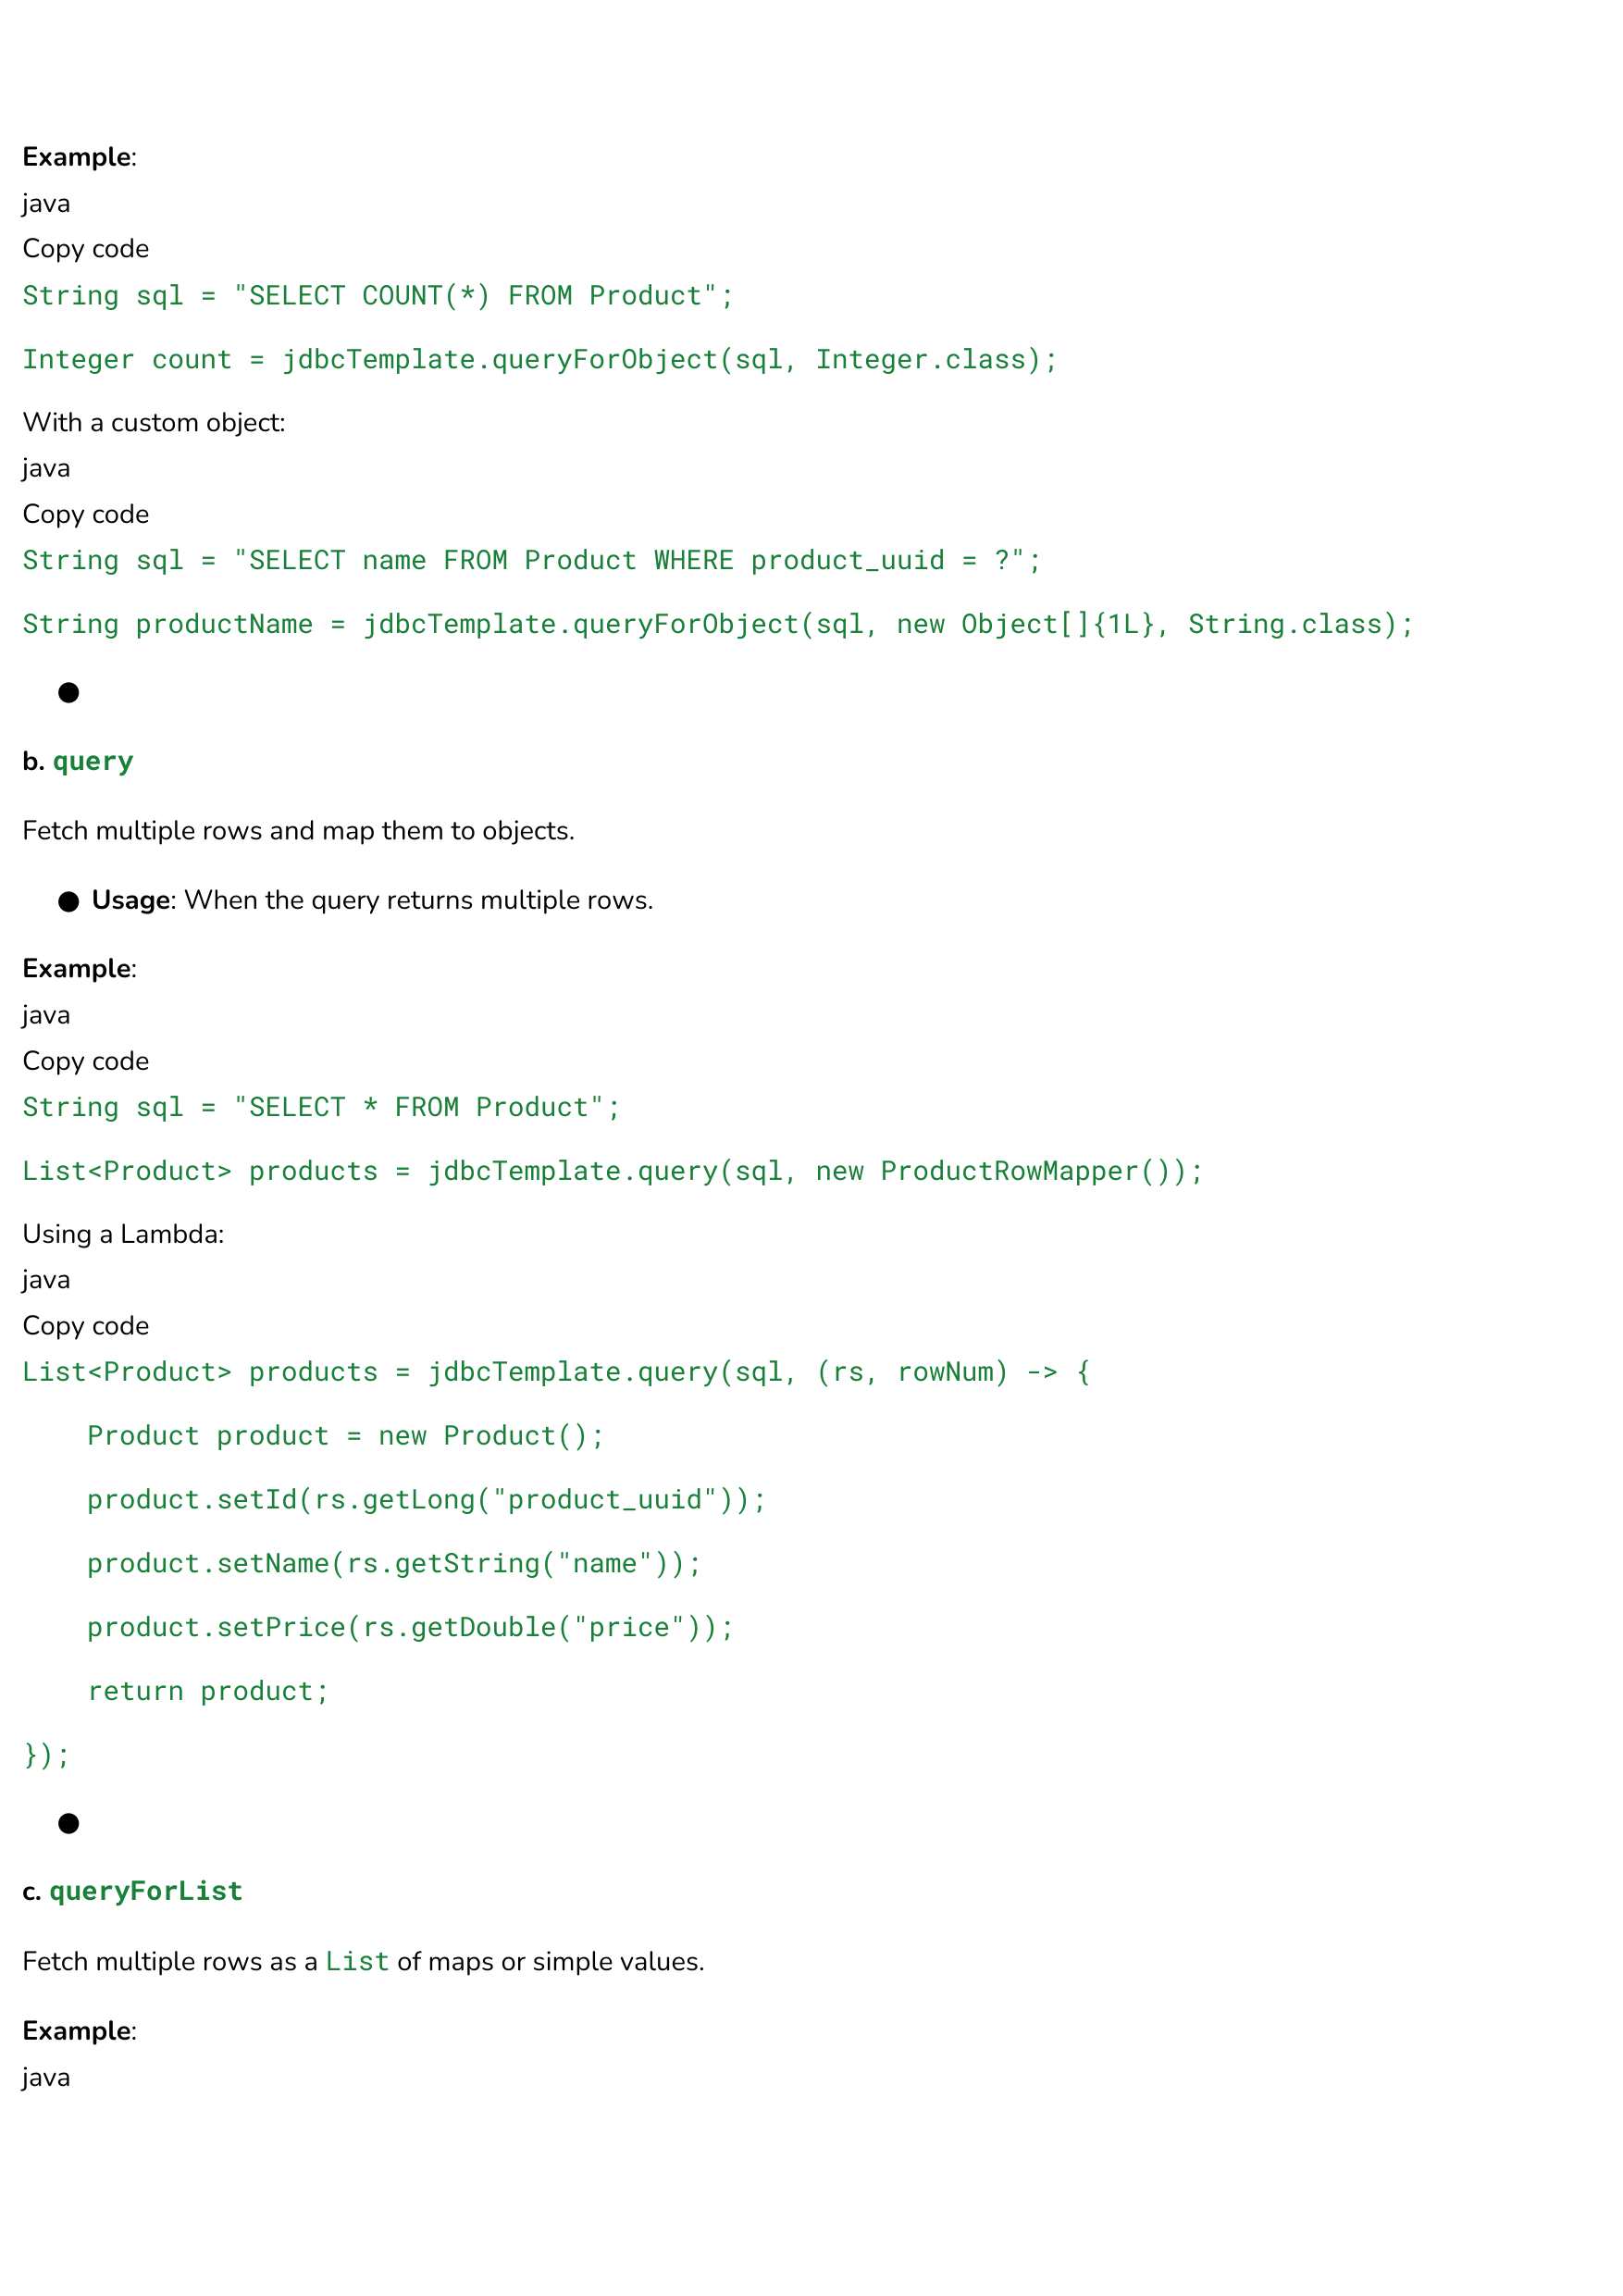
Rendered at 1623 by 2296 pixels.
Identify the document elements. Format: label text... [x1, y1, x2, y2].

text return product; [22, 1672, 1623, 1707]
subtitle c. queryForList [22, 1872, 1623, 1910]
text List<Product> products = jdbcTemplate.query(sql, new ProductRowMapper()); [22, 1152, 1623, 1187]
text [22, 2013, 1623, 2096]
text Fetch multiple rows as a List of maps or simple values. [22, 1942, 1623, 1980]
text product.setPrice(rs.getDouble("price")); [22, 1608, 1623, 1644]
text Fetch multiple rows and map them to objects. [22, 813, 1623, 850]
text product.setId(rs.getLong("product_uuid")); [22, 1481, 1623, 1516]
text product.setName(rs.getString("name")); [22, 1545, 1623, 1580]
list Usage: When the query returns multiple rows. [56, 881, 1623, 918]
text Using a Lambda: java Copy code List<Product> products = jdbcTemplate.query(sql, (rs, rowNum) -> { [22, 1216, 1623, 1389]
text Example: java Copy code String sql = "SELECT * FROM Product"; [22, 950, 1623, 1123]
text String productName = jdbcTemplate.queryForObject(sql, new Object[]{1L}, String.class); [22, 605, 1623, 640]
text }); [22, 1736, 1623, 1771]
subtitle b. query [22, 742, 1623, 780]
text Example: java Copy code String sql = "SELECT COUNT(*) FROM Product"; [22, 139, 1623, 312]
text Product product = new Product(); [22, 1417, 1623, 1453]
text With a custom object: java Copy code String sql = "SELECT name FROM Product WHERE product_uuid = ?"; [22, 403, 1623, 577]
text Integer count = jdbcTemplate.queryForObject(sql, Integer.class); [22, 341, 1623, 376]
